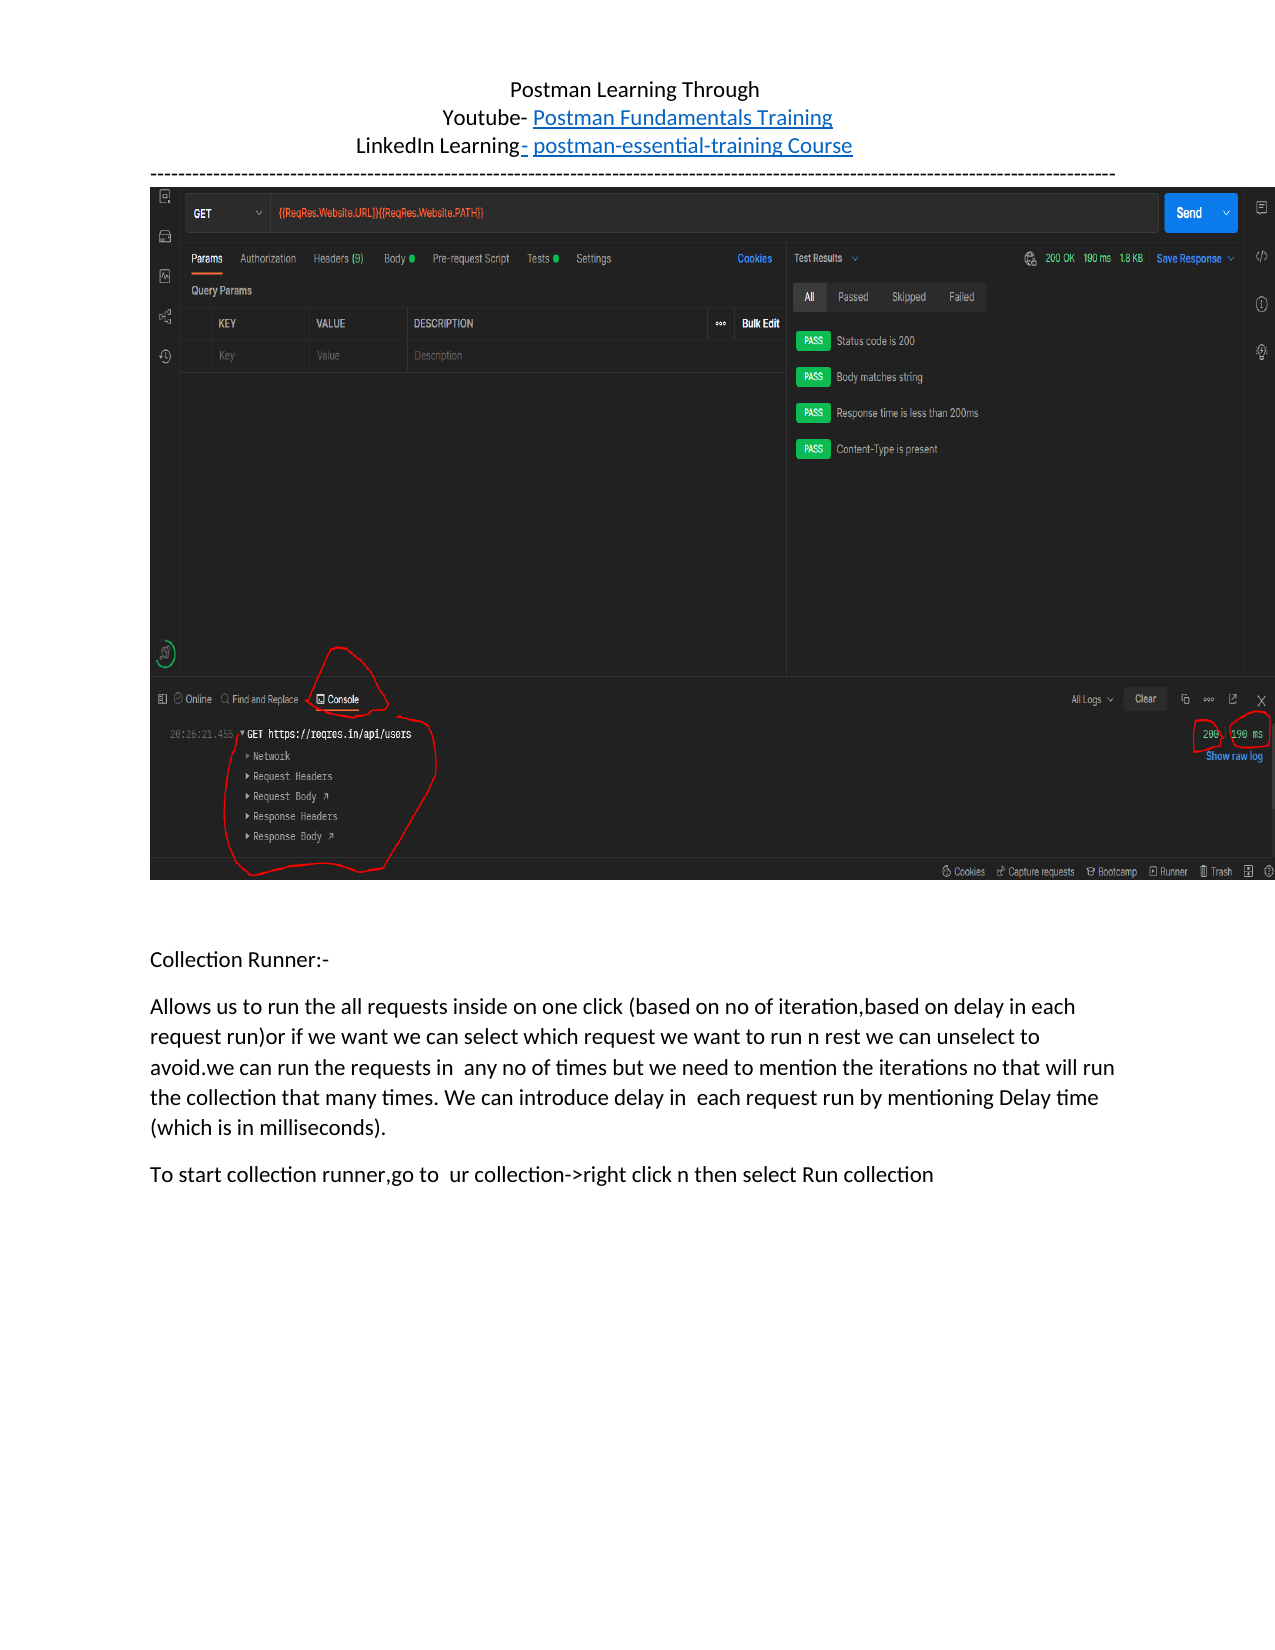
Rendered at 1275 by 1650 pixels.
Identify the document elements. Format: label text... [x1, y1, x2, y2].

text Allows us to run the all requests inside on one click (based on no of iteration,based on delay in each request run)or if we want we can select which request we want to run n rest we can unselect to avoid.we can run the requests in any no of times but we need to mention the iterations no that will run the collection that many times. We can introduce delay in each request run by mentioning Delay time (which is in milliseconds). [150, 992, 1125, 1141]
picture [150, 187, 1275, 880]
text Collection Runner:- [150, 945, 1125, 973]
text To start collection runner,go to ur collection->right click n then select Run collection [150, 1160, 1125, 1188]
